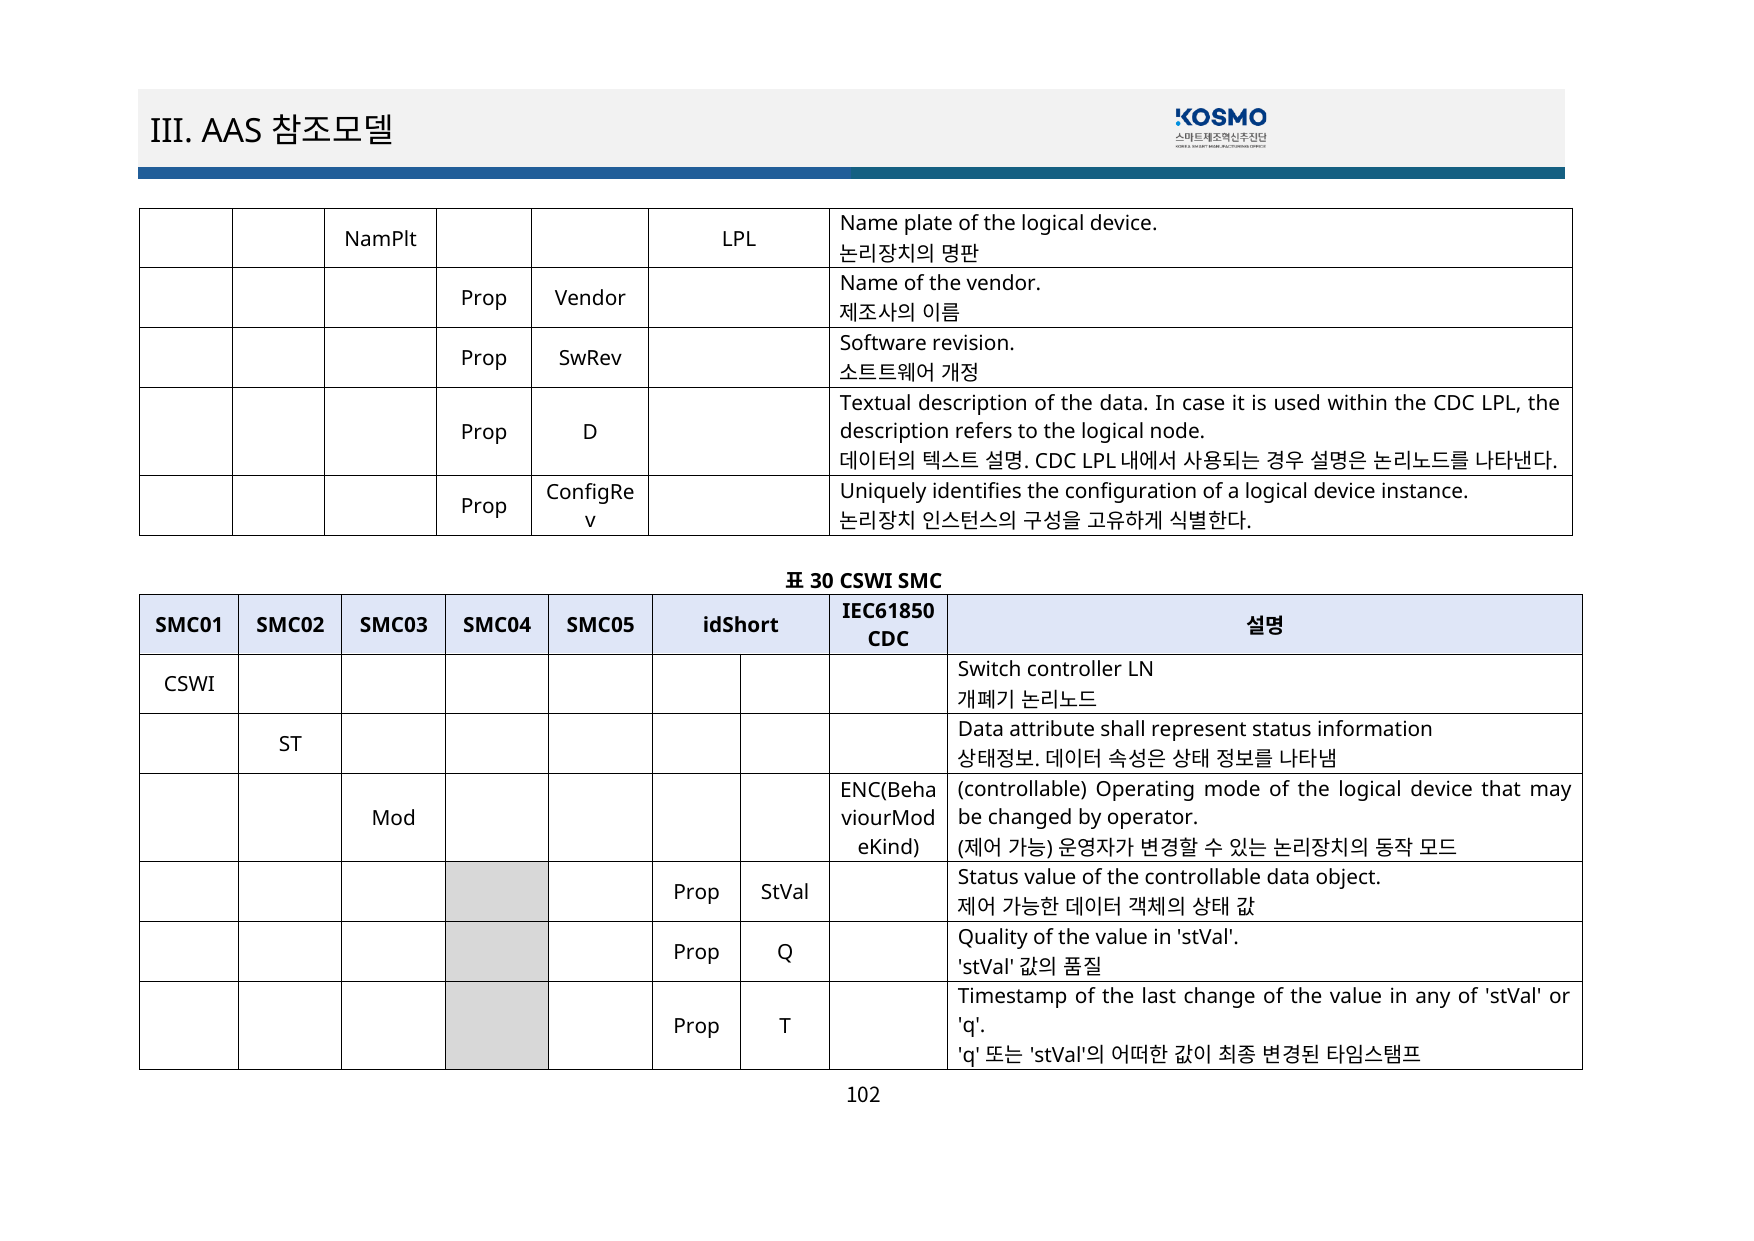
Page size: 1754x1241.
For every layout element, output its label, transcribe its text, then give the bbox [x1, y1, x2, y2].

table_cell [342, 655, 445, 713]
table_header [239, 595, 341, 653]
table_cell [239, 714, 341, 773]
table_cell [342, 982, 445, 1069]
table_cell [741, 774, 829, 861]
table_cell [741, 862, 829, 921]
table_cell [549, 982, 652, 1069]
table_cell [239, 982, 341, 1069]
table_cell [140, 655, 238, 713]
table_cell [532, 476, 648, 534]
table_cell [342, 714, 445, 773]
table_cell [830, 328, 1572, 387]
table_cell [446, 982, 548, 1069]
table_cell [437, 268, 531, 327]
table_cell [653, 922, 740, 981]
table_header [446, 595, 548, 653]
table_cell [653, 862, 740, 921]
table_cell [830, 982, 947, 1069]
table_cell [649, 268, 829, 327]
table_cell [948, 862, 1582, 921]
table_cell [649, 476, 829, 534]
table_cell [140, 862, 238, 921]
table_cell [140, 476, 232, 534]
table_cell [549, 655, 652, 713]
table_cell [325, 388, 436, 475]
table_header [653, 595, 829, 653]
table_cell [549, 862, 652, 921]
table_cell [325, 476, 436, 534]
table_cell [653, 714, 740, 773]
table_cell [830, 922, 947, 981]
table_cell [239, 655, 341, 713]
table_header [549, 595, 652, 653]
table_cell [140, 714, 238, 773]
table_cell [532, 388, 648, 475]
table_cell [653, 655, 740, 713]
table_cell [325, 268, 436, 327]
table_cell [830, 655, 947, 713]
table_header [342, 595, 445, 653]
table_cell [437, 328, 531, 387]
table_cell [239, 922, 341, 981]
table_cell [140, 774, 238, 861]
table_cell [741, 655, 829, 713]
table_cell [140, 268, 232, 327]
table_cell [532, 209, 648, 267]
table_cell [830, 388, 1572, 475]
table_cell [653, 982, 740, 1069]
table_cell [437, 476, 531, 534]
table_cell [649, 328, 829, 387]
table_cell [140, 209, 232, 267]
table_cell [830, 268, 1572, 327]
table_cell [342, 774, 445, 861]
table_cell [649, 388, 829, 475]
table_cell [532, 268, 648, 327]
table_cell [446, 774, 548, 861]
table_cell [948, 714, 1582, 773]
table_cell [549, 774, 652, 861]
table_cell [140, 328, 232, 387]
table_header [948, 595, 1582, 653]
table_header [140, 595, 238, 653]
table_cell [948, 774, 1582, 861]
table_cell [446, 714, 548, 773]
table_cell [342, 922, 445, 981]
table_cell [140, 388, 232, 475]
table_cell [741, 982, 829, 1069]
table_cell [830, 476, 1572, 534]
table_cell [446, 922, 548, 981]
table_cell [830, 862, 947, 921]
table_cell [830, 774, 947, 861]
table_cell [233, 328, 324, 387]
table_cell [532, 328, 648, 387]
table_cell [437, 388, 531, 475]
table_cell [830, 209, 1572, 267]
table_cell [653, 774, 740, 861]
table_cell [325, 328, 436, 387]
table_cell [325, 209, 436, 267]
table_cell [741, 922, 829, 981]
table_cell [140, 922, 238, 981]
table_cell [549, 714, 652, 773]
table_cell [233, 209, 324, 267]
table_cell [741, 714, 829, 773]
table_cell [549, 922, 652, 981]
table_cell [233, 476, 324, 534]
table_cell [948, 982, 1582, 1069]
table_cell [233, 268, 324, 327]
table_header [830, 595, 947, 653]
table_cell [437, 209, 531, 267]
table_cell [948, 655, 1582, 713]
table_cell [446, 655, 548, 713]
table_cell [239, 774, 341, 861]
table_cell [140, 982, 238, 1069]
picture [1175, 108, 1267, 148]
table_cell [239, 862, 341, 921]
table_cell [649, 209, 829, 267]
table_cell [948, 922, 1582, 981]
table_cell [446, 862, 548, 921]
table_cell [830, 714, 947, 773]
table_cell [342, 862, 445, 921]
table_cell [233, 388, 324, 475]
